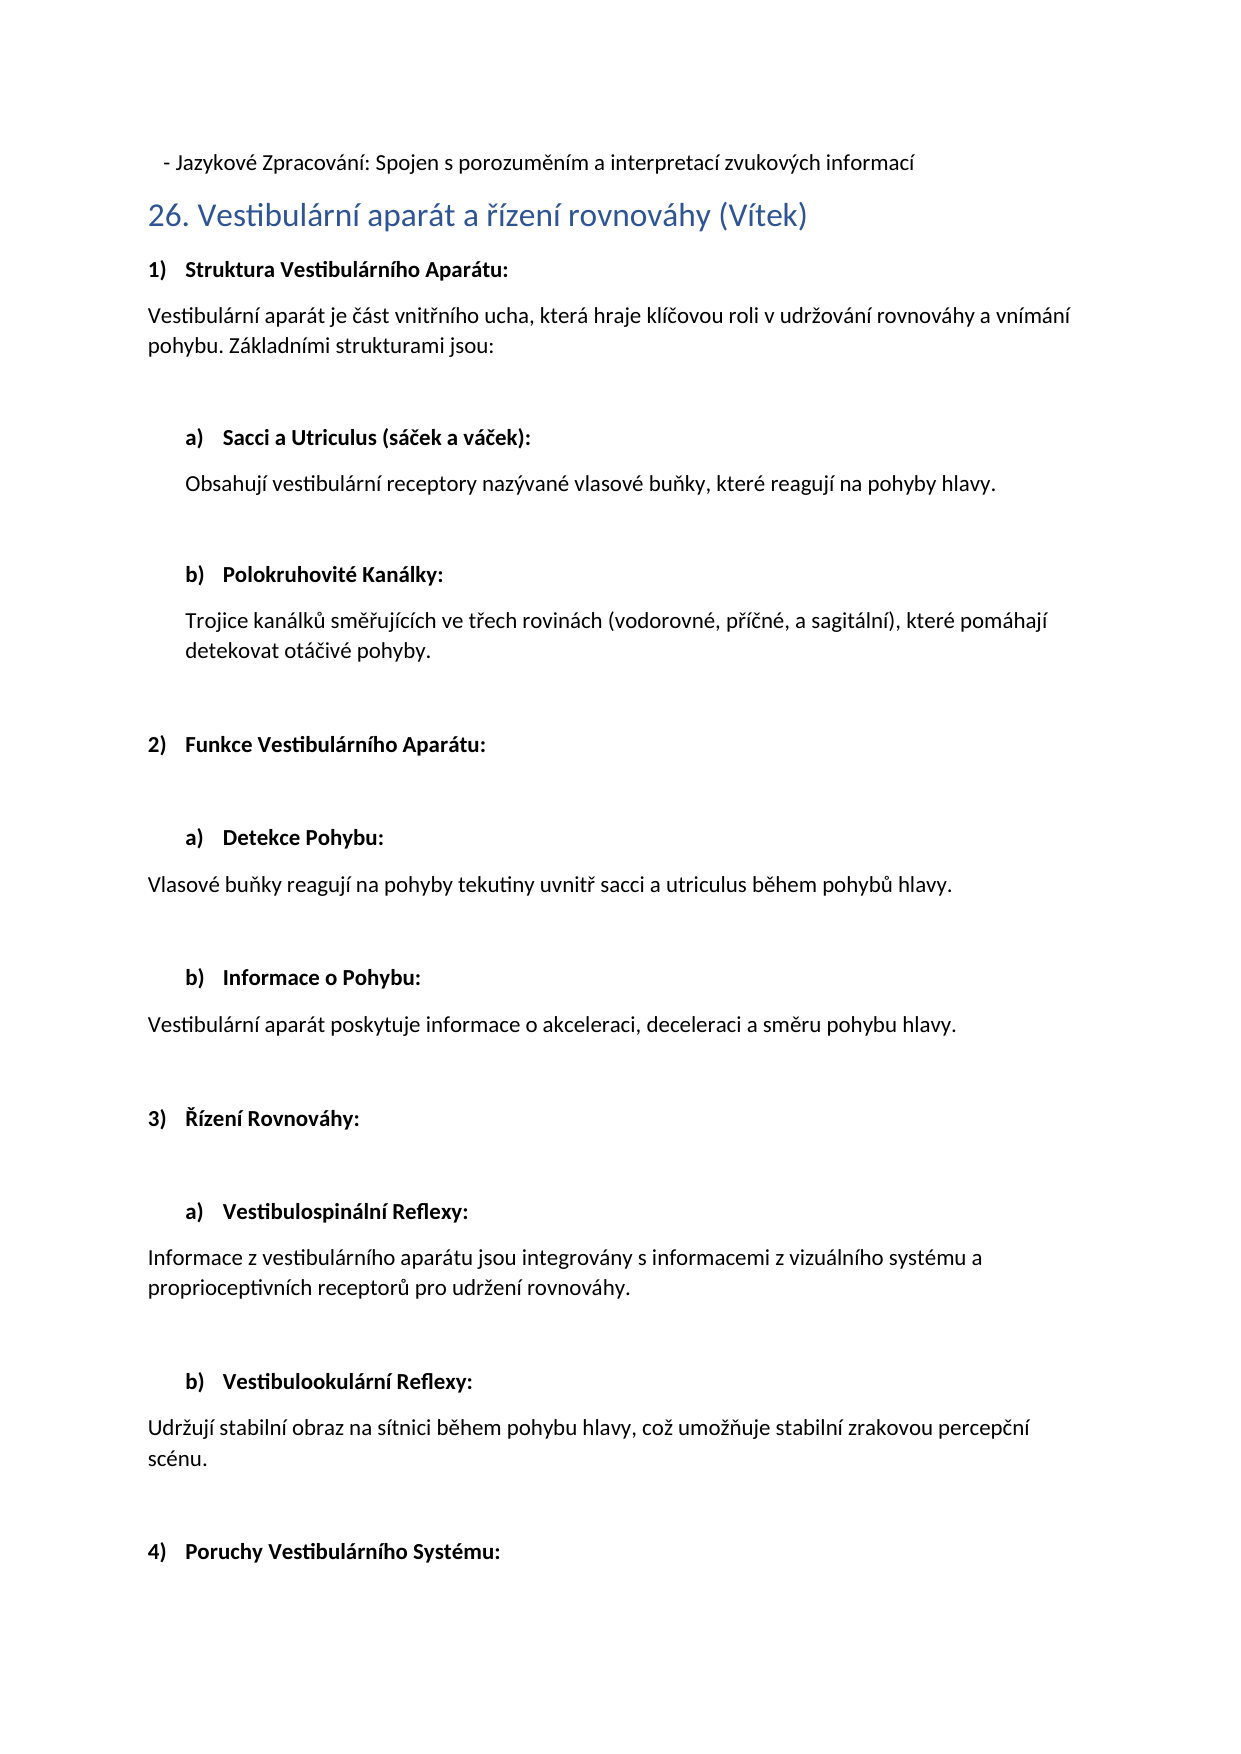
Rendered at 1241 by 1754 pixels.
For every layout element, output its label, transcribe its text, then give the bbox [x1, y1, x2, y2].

list Sacci a Utriculus (sáček a váček): [185, 423, 1093, 451]
text Informace z vestibulárního aparátu jsou integrovány s informacemi z vizuálního systému a proprioceptivních receptorů pro udržení rovnováhy. [148, 1243, 1093, 1301]
list Detekce Pohybu: [185, 823, 1093, 851]
text 26. Vestibulární aparát a řízení rovnováhy (Vítek) [148, 194, 1093, 235]
text Trojice kanálků směřujících ve třech rovinách (vodorovné, příčné, a sagitální), které pomáhají detekovat otáčivé pohyby. [185, 606, 1093, 664]
text Vestibulární aparát je část vnitřního ucha, která hraje klíčovou roli v udržování rovnováhy a vnímání pohybu. Základními strukturami jsou: [148, 301, 1093, 360]
list Poruchy Vestibulárního Systému: [148, 1537, 1093, 1566]
text - Jazykové Zpracování: Spojen s porozuměním a interpretací zvukových informací [148, 148, 1093, 176]
list Řízení Rovnováhy: [148, 1104, 1093, 1132]
list Funkce Vestibulárního Aparátu: [148, 730, 1093, 758]
text Vestibulární aparát poskytuje informace o akceleraci, deceleraci a směru pohybu hlavy. [148, 1010, 1093, 1038]
list Struktura Vestibulárního Aparátu: [148, 255, 1093, 283]
list Vestibulospinální Reflexy: [185, 1197, 1093, 1225]
list Informace o Pohybu: [185, 963, 1093, 992]
text Vlasové buňky reagují na pohyby tekutiny uvnitř sacci a utriculus během pohybů hlavy. [148, 870, 1093, 898]
list Vestibulookulární Reflexy: [185, 1367, 1093, 1395]
list Polokruhovité Kanálky: [185, 560, 1093, 588]
text Obsahují vestibulární receptory nazývané vlasové buňky, které reagují na pohyby hlavy. [148, 469, 1093, 497]
text Udržují stabilní obraz na sítnici během pohybu hlavy, což umožňuje stabilní zrakovou percepční scénu. [148, 1413, 1093, 1472]
